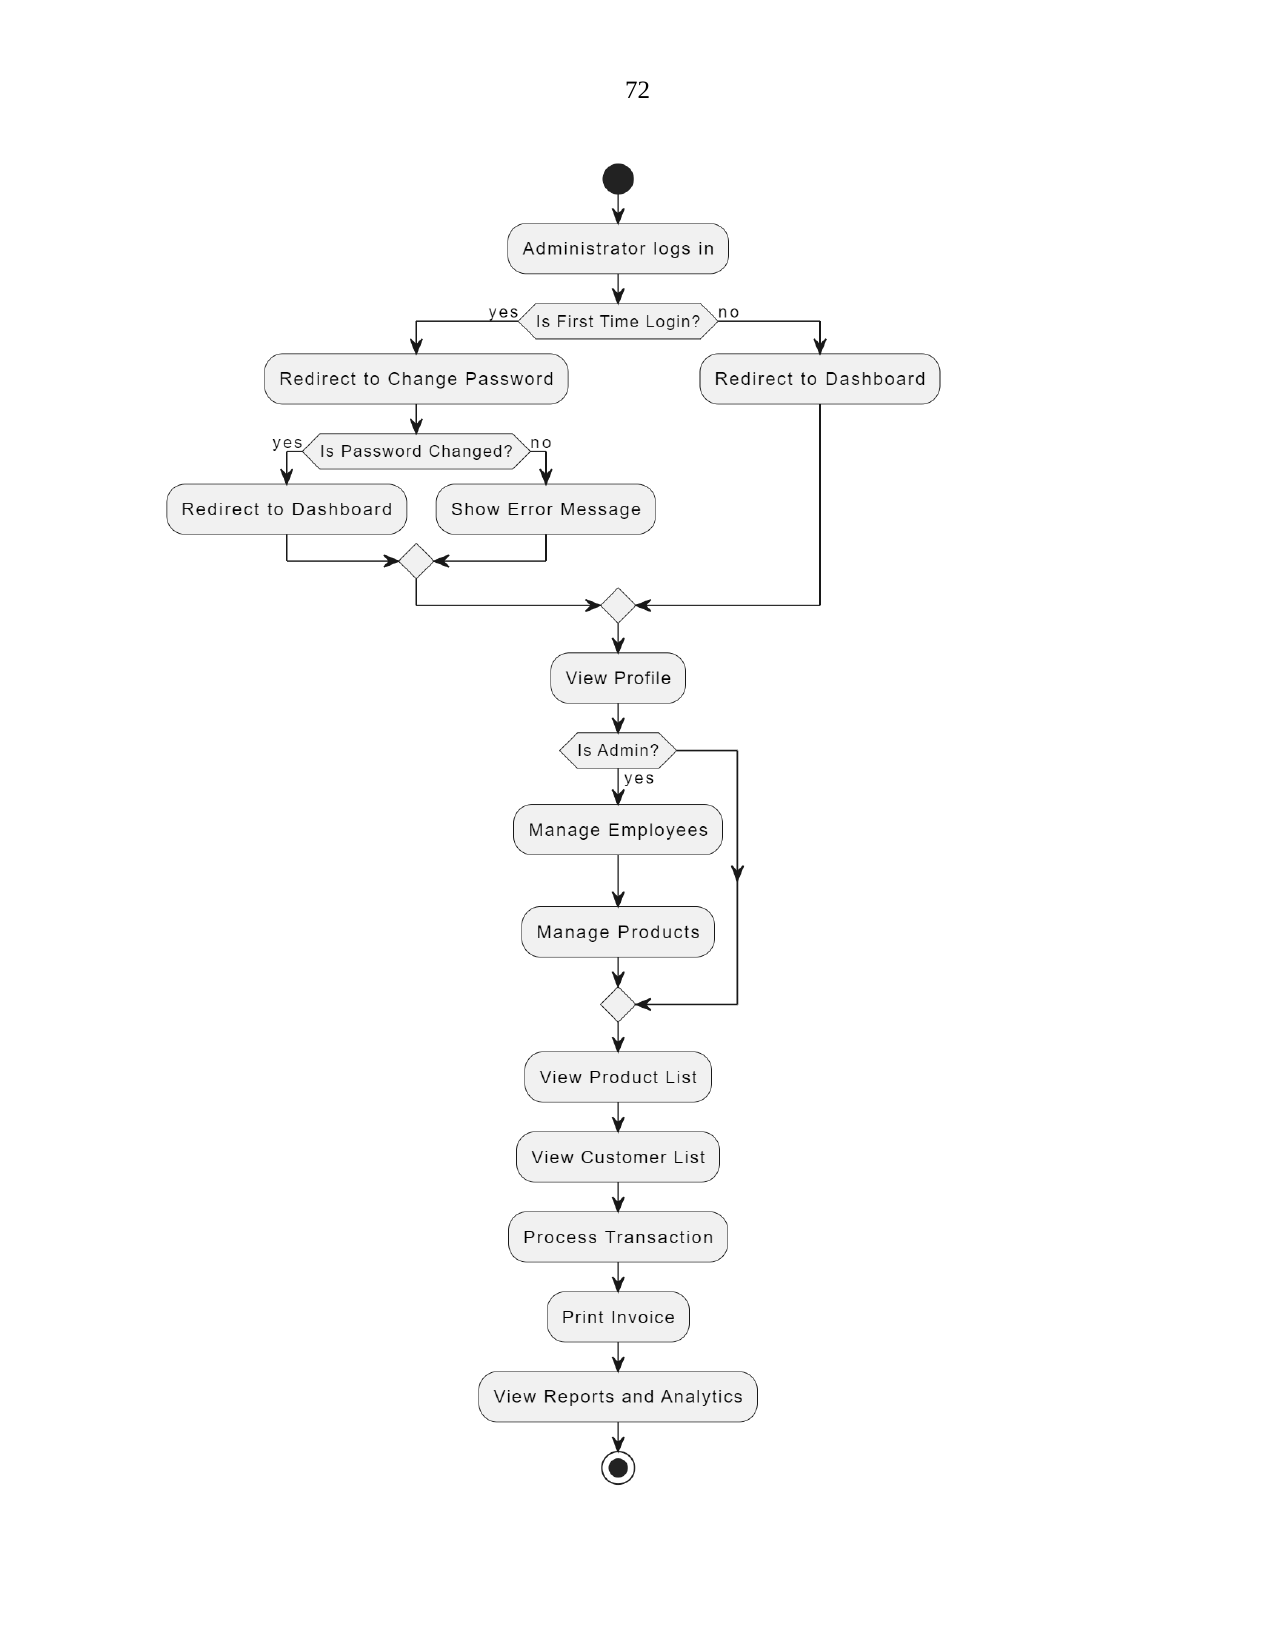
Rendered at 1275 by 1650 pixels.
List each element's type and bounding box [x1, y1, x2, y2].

picture [150, 150, 956, 1500]
